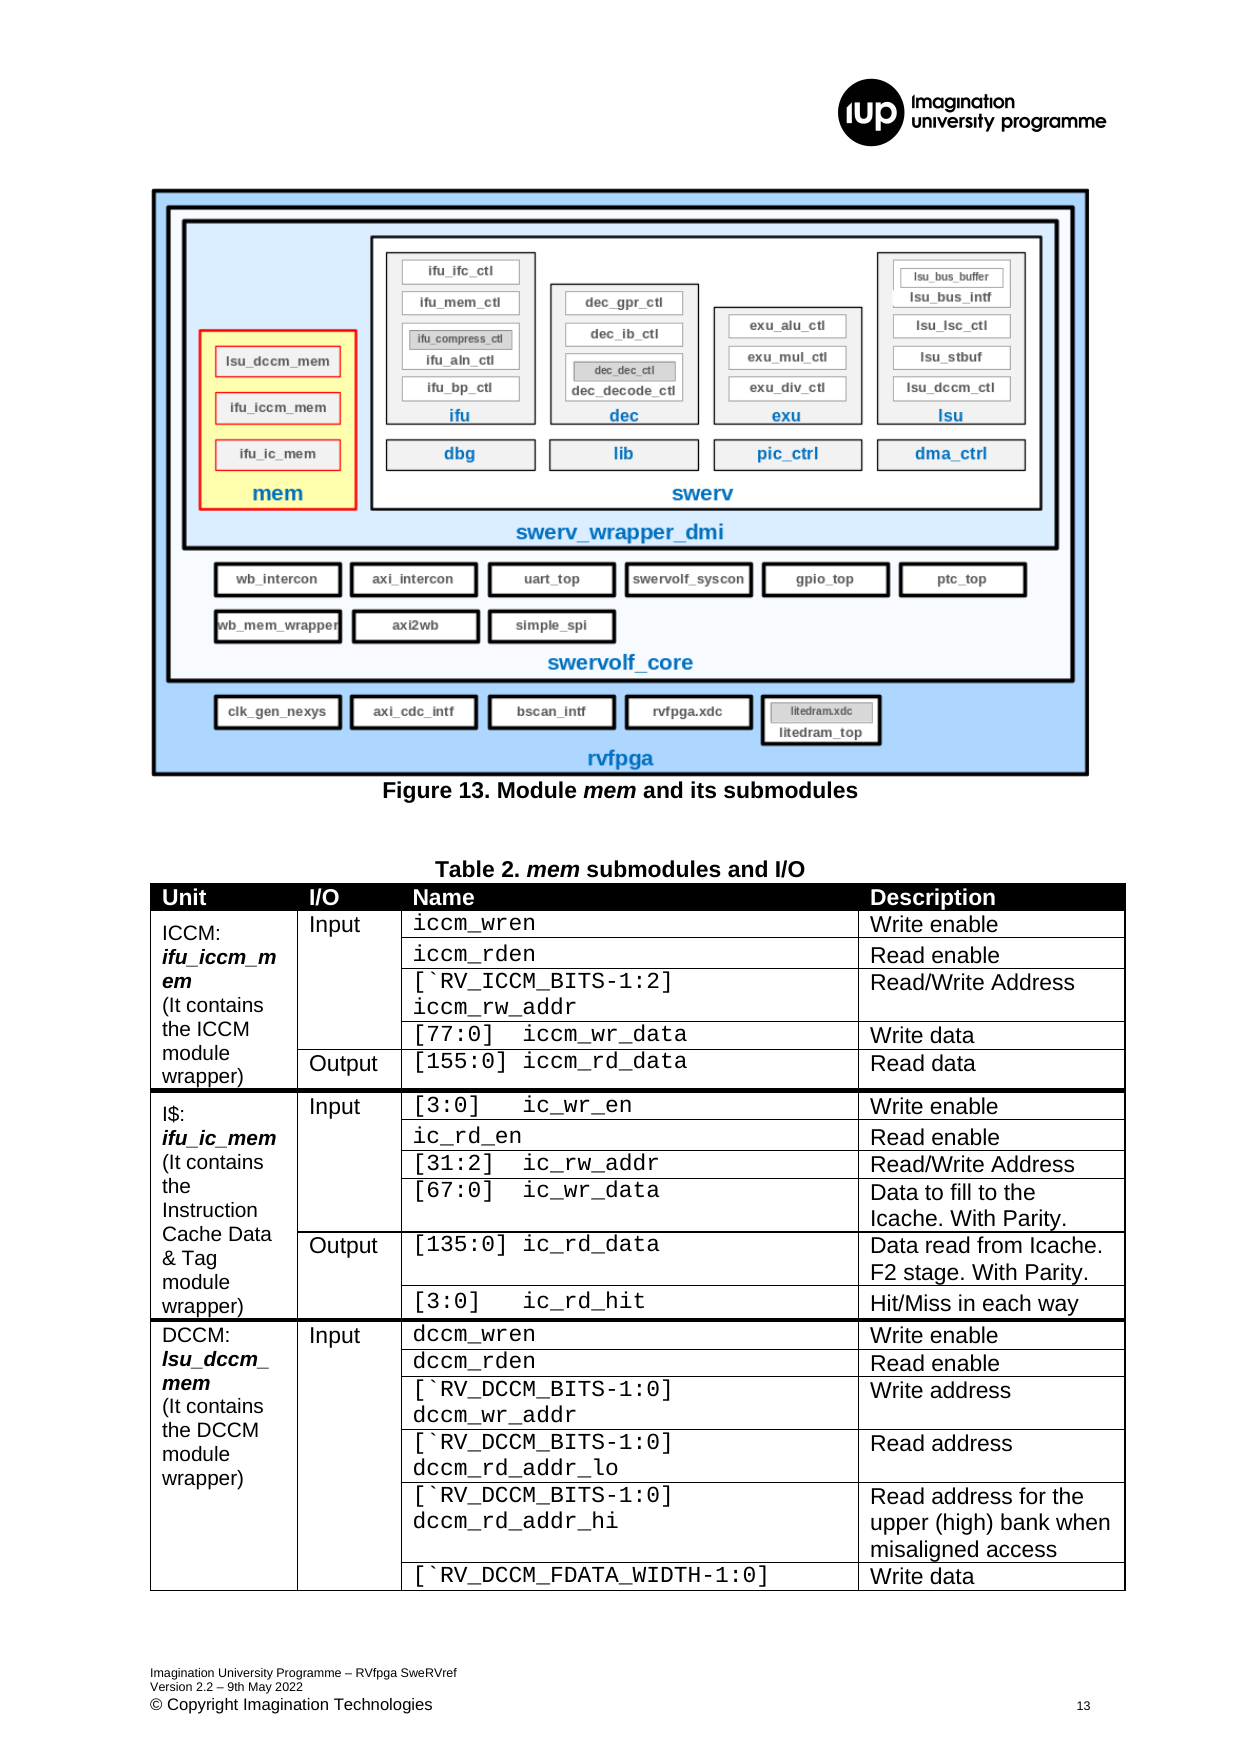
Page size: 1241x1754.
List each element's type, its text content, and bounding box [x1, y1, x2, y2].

table_cell ICCM: ifu_iccm_mem (It contains the ICCM module wrapper) [151, 911, 297, 1088]
table_cell Hit/Miss in each way [859, 1286, 1124, 1318]
table_cell [`RV_ICCM_BITS-1:2] iccm_rw_addr [402, 969, 858, 1021]
table_cell Read data [859, 1050, 1124, 1088]
table_cell [77:0] iccm_wr_data [402, 1022, 858, 1049]
table_header I/O [298, 884, 401, 910]
table_header Unit [151, 884, 297, 910]
table_cell [3:0] ic_rd_hit [402, 1286, 858, 1318]
picture [837, 77, 1108, 148]
table_cell Read/Write Address [859, 1151, 1124, 1178]
table_cell iccm_wren [402, 911, 858, 937]
table_cell [155:0] iccm_rd_data [402, 1050, 858, 1088]
table_cell Output [298, 1050, 401, 1088]
table_cell [31:2] ic_rw_addr [402, 1151, 858, 1178]
table_cell [3:0] ic_wr_en [402, 1093, 858, 1119]
table_cell [`RV_DCCM_BITS-1:0] dccm_wr_addr [402, 1377, 858, 1429]
table_cell Write address [859, 1377, 1124, 1429]
table_cell [`RV_DCCM_FDATA_WIDTH-1:0] dccm_wr_data [402, 1563, 858, 1589]
table_cell Read enable [859, 938, 1124, 968]
table_cell Read enable [859, 1350, 1124, 1376]
table_cell Input [298, 1322, 401, 1589]
table_cell Write enable [859, 1093, 1124, 1119]
text Table 2. mem submodules and I/O [150, 856, 1090, 882]
table_cell dccm_wren [402, 1322, 858, 1349]
table_cell dccm_rden [402, 1350, 858, 1376]
table_header Description [859, 884, 1124, 910]
table_cell iccm_rden [402, 938, 858, 968]
table_cell Write data [859, 1563, 1124, 1589]
table_cell Read enable [859, 1120, 1124, 1150]
table_cell ic_rd_en [402, 1120, 858, 1150]
table_cell Input [298, 1093, 401, 1231]
text Figure 13. Module mem and its submodules [150, 777, 1090, 803]
table_cell Write data [859, 1022, 1124, 1049]
table_cell [`RV_DCCM_BITS-1:0] dccm_rd_addr_lo [402, 1430, 858, 1482]
table_cell Read/Write Address [859, 969, 1124, 1021]
table_cell Read address for the upper (high) bank when misaligned access [859, 1483, 1124, 1562]
table_cell [67:0] ic_wr_data [402, 1179, 858, 1231]
table_cell [`RV_DCCM_BITS-1:0] dccm_rd_addr_hi [402, 1483, 858, 1562]
table_cell Output [298, 1233, 401, 1318]
table_cell Read address [859, 1430, 1124, 1482]
table_cell Write enable [859, 911, 1124, 937]
table_cell [135:0] ic_rd_data [402, 1233, 858, 1285]
table_cell I$: ifu_ic_mem (It contains the Instruction Cache Data & Tag module wrapper) [151, 1093, 297, 1318]
table_cell DCCM: lsu_dccm_mem (It contains the DCCM module wrapper) [151, 1322, 297, 1589]
table_cell Write enable [859, 1322, 1124, 1349]
table_header Name [402, 884, 858, 910]
table_cell Data to fill to the Icache. With Parity. [859, 1179, 1124, 1231]
table_cell Input [298, 911, 401, 1049]
table_cell Data read from Icache. F2 stage. With Parity. [859, 1233, 1124, 1285]
